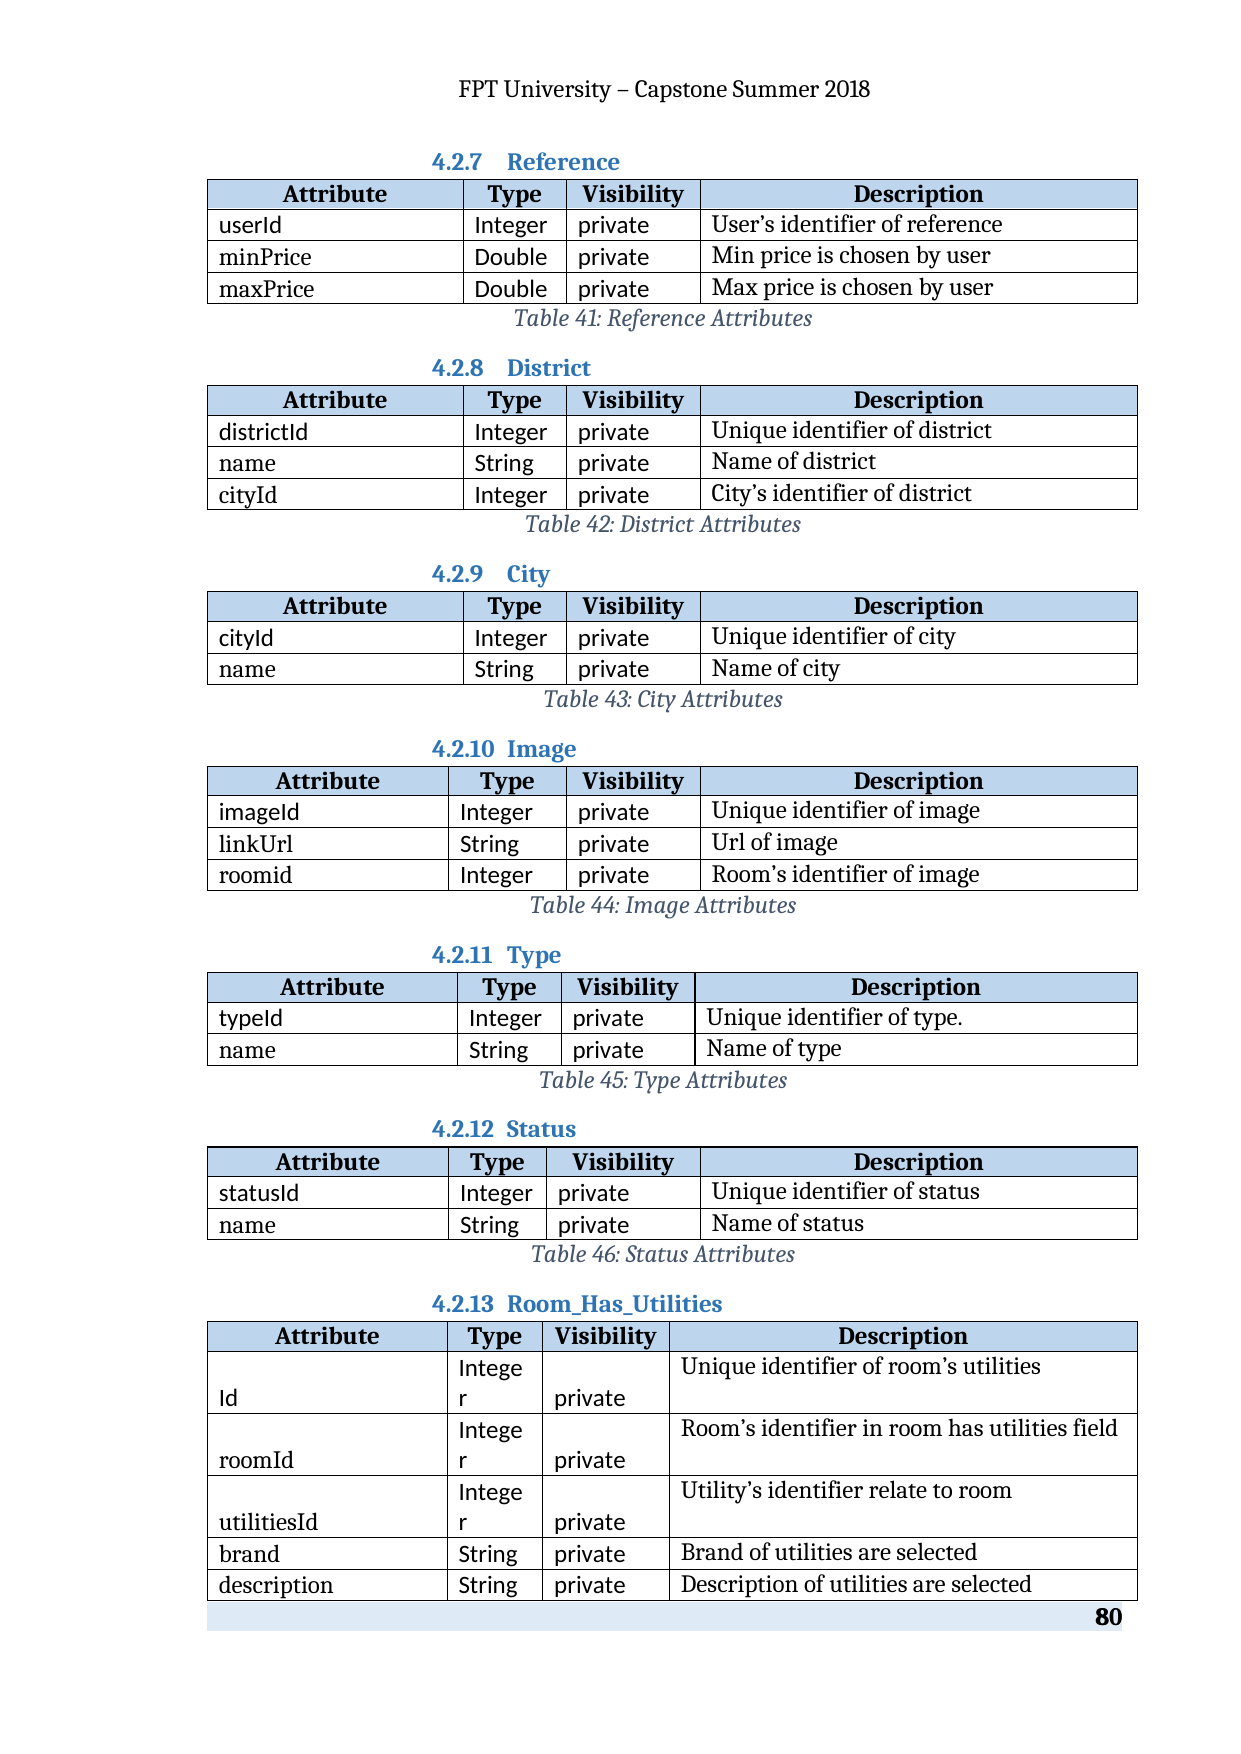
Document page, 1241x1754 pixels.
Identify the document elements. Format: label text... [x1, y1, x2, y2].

table_cell Integer [448, 1414, 542, 1475]
table_cell private [567, 447, 700, 478]
table_header Visibility [567, 180, 700, 208]
table_cell String [464, 654, 566, 684]
table_header Visibility [543, 1322, 669, 1351]
table_cell statusId [208, 1177, 448, 1208]
text Table 45: Type Attributes [207, 1066, 1122, 1094]
table_cell Double [464, 273, 566, 303]
table_cell Integer [448, 1476, 542, 1537]
table_cell private [567, 210, 700, 240]
table_cell districtId [208, 416, 463, 446]
table_header Description [696, 973, 1137, 1002]
table_header Type [449, 1148, 546, 1176]
table_cell Unique identifier of status [701, 1177, 1137, 1208]
table_header Attribute [208, 767, 448, 795]
table_header Attribute [208, 592, 463, 621]
table_cell private [562, 1034, 694, 1065]
table_cell String [449, 828, 566, 858]
table_cell brand [208, 1538, 447, 1568]
table_cell userId [208, 210, 463, 240]
table_cell Integer [448, 1352, 542, 1413]
table_cell Description of utilities are selected [670, 1570, 1137, 1600]
table_header Type [464, 180, 566, 208]
table_cell private [543, 1414, 669, 1475]
table_cell Integer [464, 210, 566, 240]
table_cell Integer [464, 416, 566, 446]
table_cell Name of city [701, 654, 1137, 684]
table_header Type [464, 386, 566, 415]
subtitle City [432, 560, 1122, 589]
table_cell Integer [449, 796, 566, 827]
table_cell Room’s identifier in room has utilities field [670, 1414, 1137, 1475]
table_cell Double [464, 241, 566, 272]
table_header Attribute [208, 386, 463, 415]
table_cell private [567, 622, 700, 652]
table_header Description [701, 386, 1137, 415]
subtitle Image [432, 734, 1122, 763]
table_cell private [567, 860, 700, 890]
text Table 41: Reference Attributes [207, 304, 1122, 333]
table_header Attribute [208, 973, 457, 1002]
table_cell name [208, 1209, 448, 1239]
table_cell Unique identifier of city [701, 622, 1137, 652]
table_cell private [543, 1570, 669, 1600]
table_cell Unique identifier of room’s utilities [670, 1352, 1137, 1413]
table_cell Integer [449, 860, 566, 890]
table_cell cityId [208, 622, 463, 652]
table_header Type [458, 973, 561, 1002]
table_cell Unique identifier of image [701, 796, 1137, 827]
table_cell roomId [208, 1414, 447, 1475]
subtitle Reference [432, 148, 1122, 176]
table_cell City’s identifier of district [701, 479, 1137, 509]
text Table 46: Status Attributes [207, 1240, 1122, 1269]
subtitle District [432, 354, 1122, 383]
table_header Description [670, 1322, 1137, 1351]
table_cell private [547, 1177, 700, 1208]
table_cell private [567, 479, 700, 509]
table_header Description [701, 592, 1137, 621]
table_cell roomid [208, 860, 448, 890]
table_cell private [567, 416, 700, 446]
table_cell name [208, 1034, 457, 1065]
table_header Visibility [547, 1148, 700, 1176]
table_cell String [464, 447, 566, 478]
table_cell maxPrice [208, 273, 463, 303]
table_cell String [458, 1034, 561, 1065]
table_header Attribute [208, 1148, 448, 1176]
table_cell private [567, 241, 700, 272]
table_cell typeId [208, 1003, 457, 1033]
table_cell description [208, 1570, 447, 1600]
table_header Visibility [562, 973, 694, 1002]
table_cell private [567, 654, 700, 684]
table_cell private [547, 1209, 700, 1239]
table_header Description [701, 180, 1137, 208]
table_cell Unique identifier of district [701, 416, 1137, 446]
table_cell cityId [208, 479, 463, 509]
table_cell String [448, 1570, 542, 1600]
table_header Attribute [208, 1322, 447, 1351]
table_cell Name of status [701, 1209, 1137, 1239]
table_cell String [449, 1209, 546, 1239]
table_cell Id [208, 1352, 447, 1413]
table_cell Room’s identifier of image [701, 860, 1137, 890]
table_header Type [464, 592, 566, 621]
table_cell Utility’s identifier relate to room [670, 1476, 1137, 1537]
table_header Visibility [567, 386, 700, 415]
table_cell minPrice [208, 241, 463, 272]
table_cell Integer [464, 622, 566, 652]
table_cell name [208, 447, 463, 478]
table_cell String [448, 1538, 542, 1568]
table_cell Name of district [701, 447, 1137, 478]
table_cell Name of type [696, 1034, 1137, 1065]
table_cell private [543, 1352, 669, 1413]
table_cell utilitiesId [208, 1476, 447, 1537]
table_cell Integer [464, 479, 566, 509]
table_cell Max price is chosen by user [701, 273, 1137, 303]
table_cell linkUrl [208, 828, 448, 858]
table_cell Url of image [701, 828, 1137, 858]
table_cell private [567, 796, 700, 827]
table_header Attribute [208, 180, 463, 208]
table_cell Brand of utilities are selected [670, 1538, 1137, 1568]
table_header Visibility [567, 767, 700, 795]
table_cell private [543, 1476, 669, 1537]
table_cell Integer [458, 1003, 561, 1033]
table_cell Unique identifier of type. [696, 1003, 1137, 1033]
table_header Visibility [567, 592, 700, 621]
table_cell name [208, 654, 463, 684]
table_cell private [567, 828, 700, 858]
text Table 44: Image Attributes [207, 891, 1122, 920]
table_cell User’s identifier of reference [701, 210, 1137, 240]
text Table 42: District Attributes [207, 510, 1122, 539]
table_header Description [701, 1148, 1137, 1176]
table_cell private [562, 1003, 694, 1033]
table_cell private [567, 273, 700, 303]
text Table 43: City Attributes [207, 685, 1122, 714]
subtitle Type [432, 941, 1122, 969]
table_header Type [449, 767, 566, 795]
table_header Type [448, 1322, 542, 1351]
table_cell Min price is chosen by user [701, 241, 1137, 272]
table_header Description [701, 767, 1137, 795]
table_cell imageId [208, 796, 448, 827]
table_cell private [543, 1538, 669, 1568]
subtitle Room_Has_Utilities [432, 1290, 1122, 1319]
table_cell Integer [449, 1177, 546, 1208]
subtitle Status [432, 1115, 1122, 1144]
